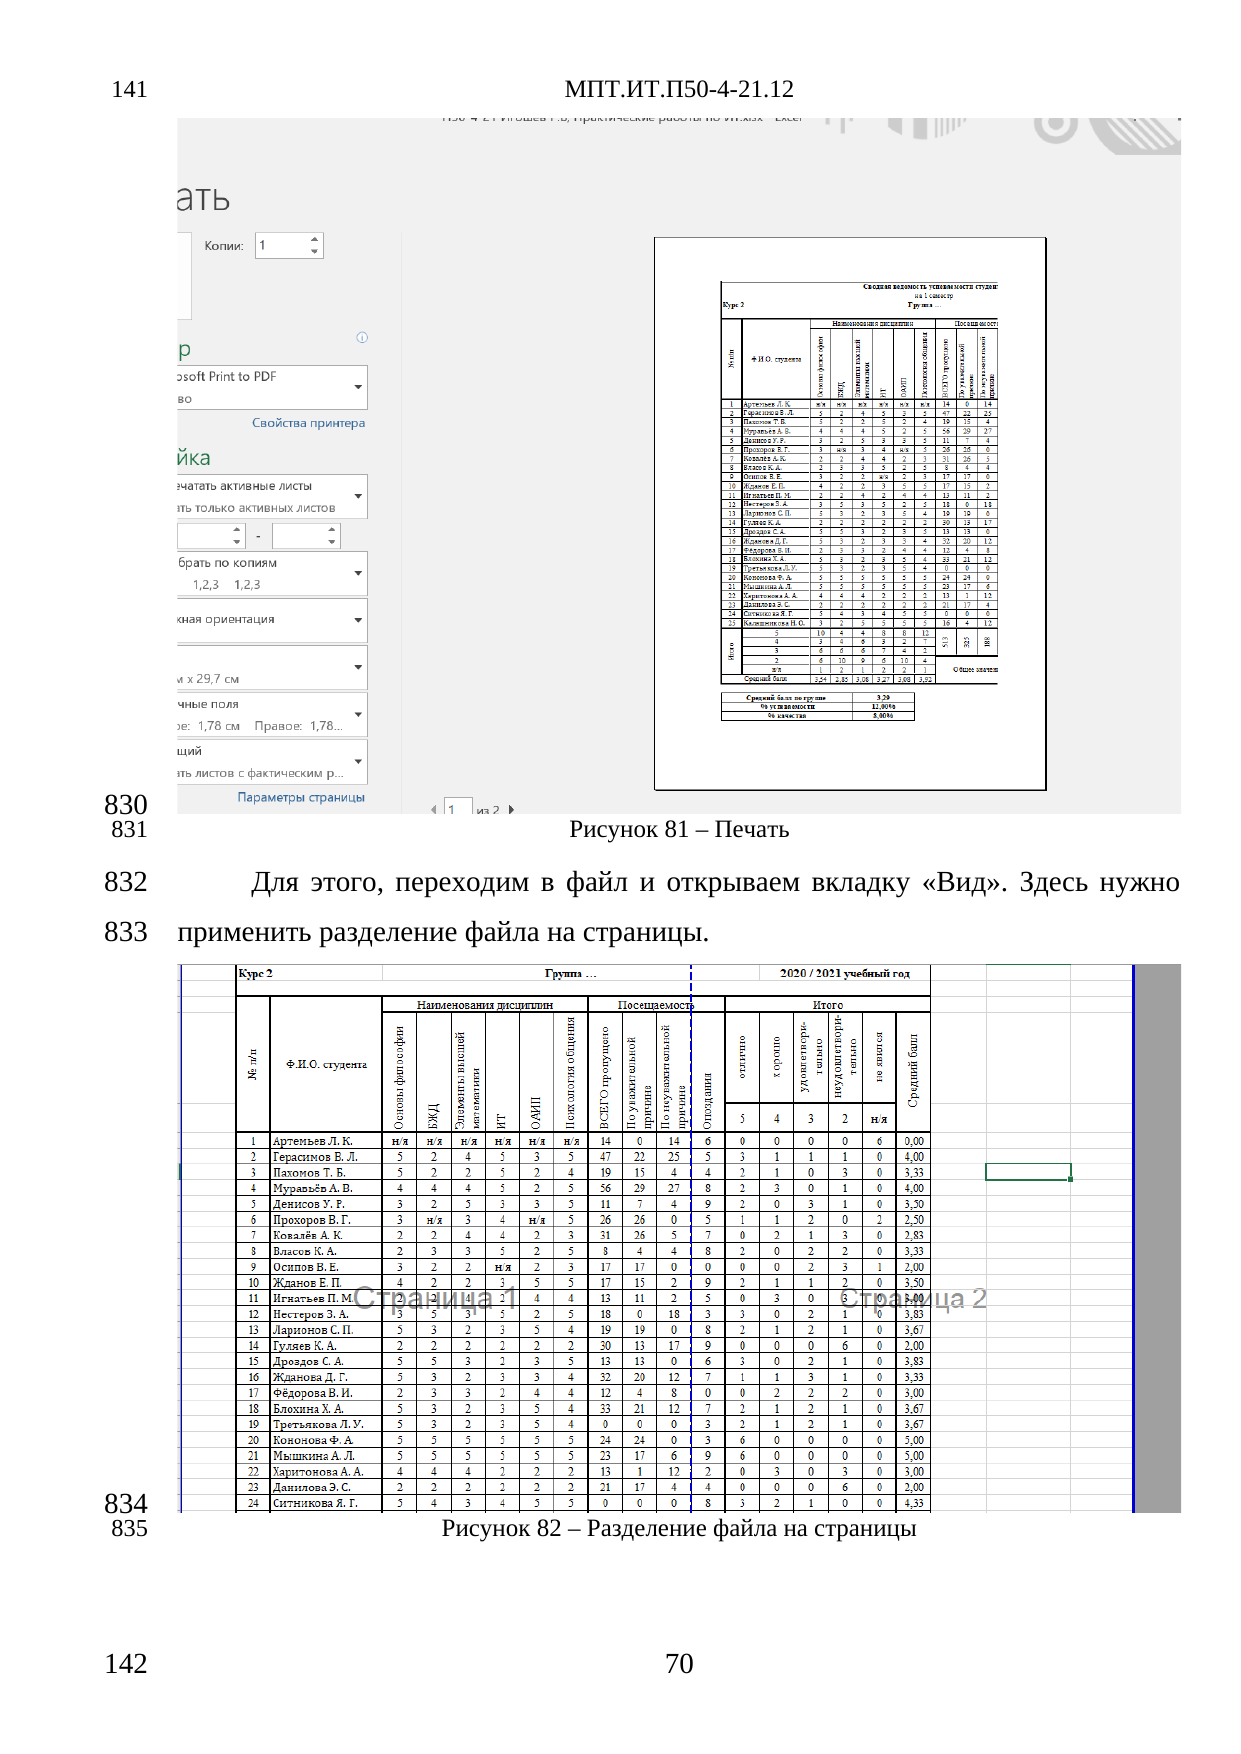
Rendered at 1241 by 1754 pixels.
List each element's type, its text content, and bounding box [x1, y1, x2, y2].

text Для этого, переходим в файл и открываем вкладку «Вид». Здесь нужно применить разделение файла на страницы. [177, 864, 1181, 947]
picture [177, 964, 1182, 1513]
picture [177, 118, 1182, 814]
text Рисунок 82 – Разделение файла на страницы [177, 1513, 1181, 1542]
text Рисунок 81 – Печать [177, 814, 1181, 843]
